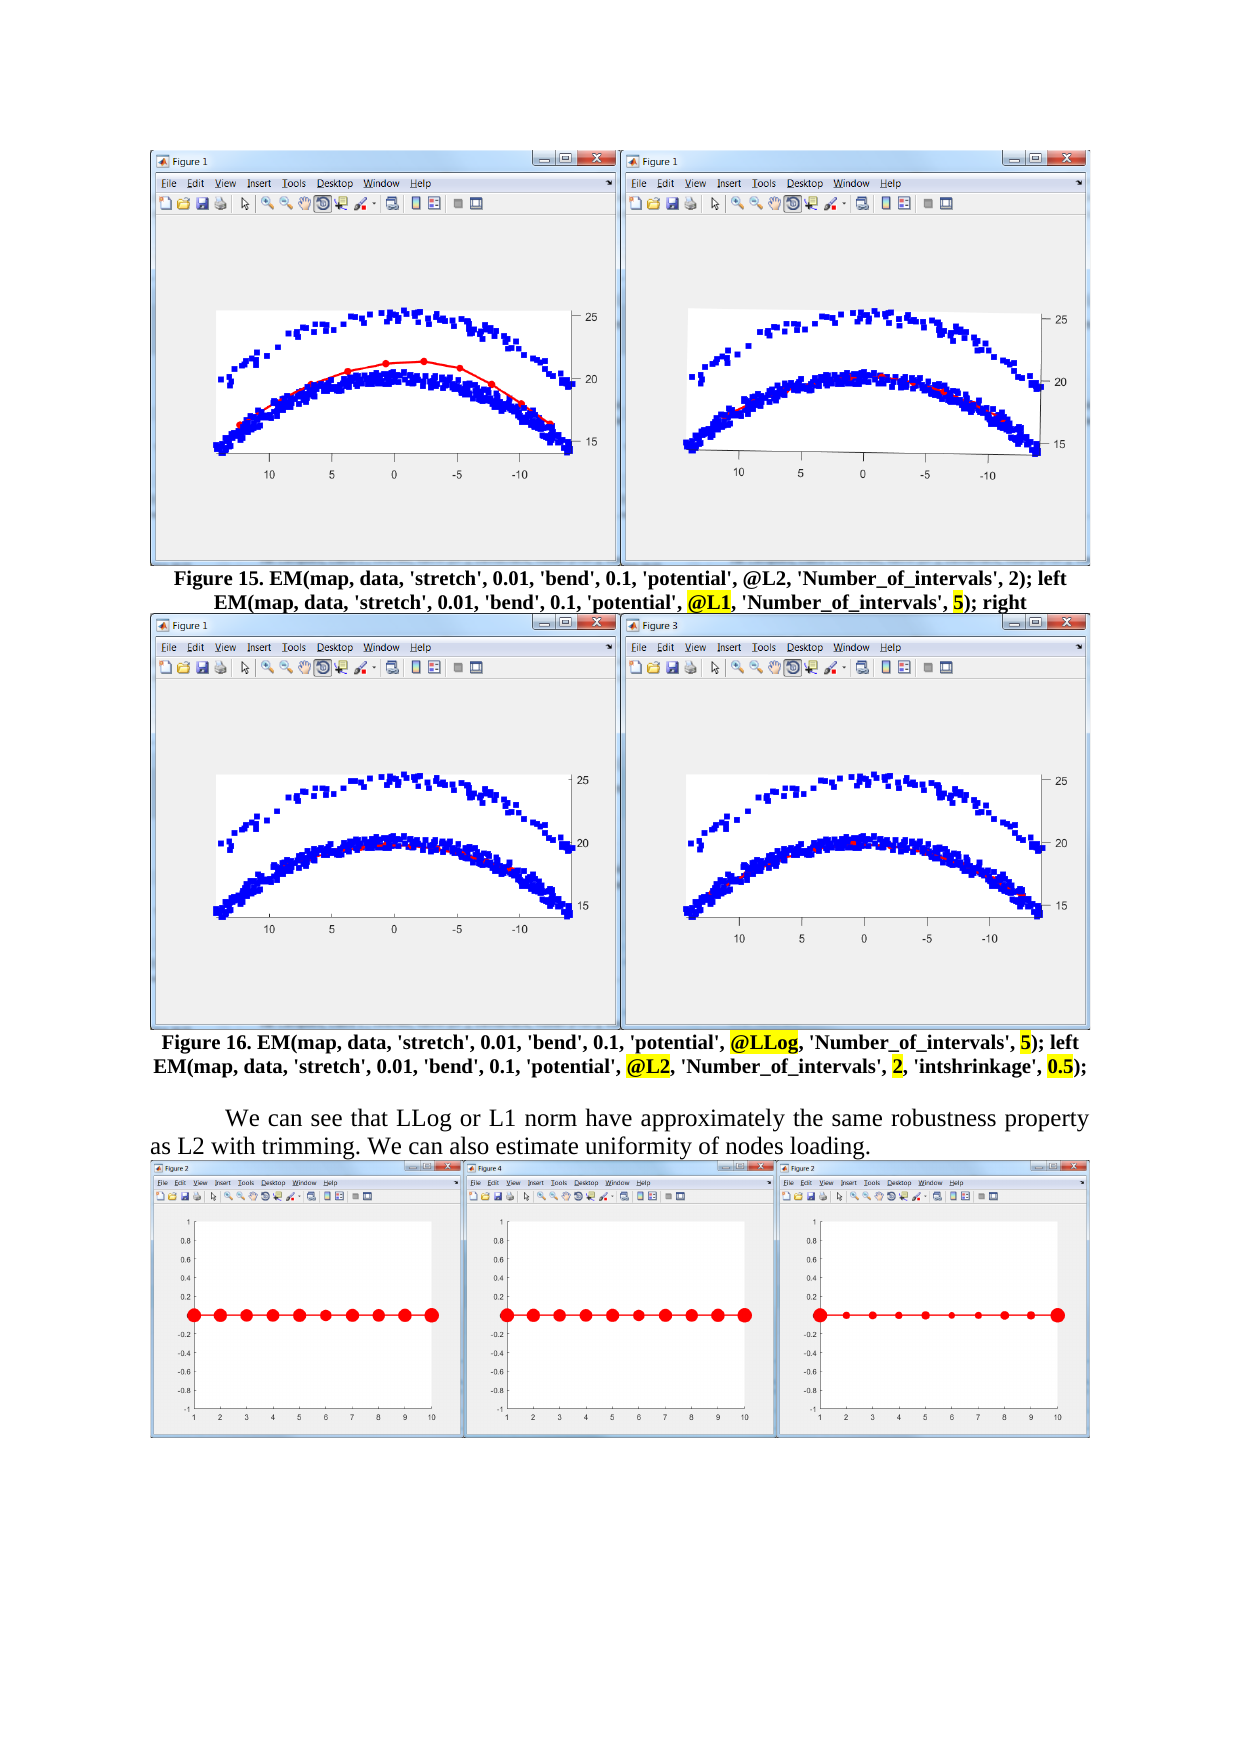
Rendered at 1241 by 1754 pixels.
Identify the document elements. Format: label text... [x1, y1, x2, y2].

text We can see that LLog or L1 norm have approximately the same robustness property as L2 with trimming. We can also estimate uniformity of nodes loading. [150, 1103, 1090, 1160]
picture [150, 150, 1091, 566]
text Figure 20. EM(map, data, 'stretch', 0.01, 'bend', 0.1, 'potential', @LLog, 'Number_of_intervals', 5); left [150, 1030, 730, 1054]
picture [150, 1160, 1090, 1438]
text EM(map, data, 'stretch', 0.01, 'bend', 0.1, 'potential', @L2, 'Number_of_intervals', 2, 'intshrinkage', 0.5); [150, 1054, 626, 1078]
text Figure 19. EM(map, data, 'stretch', 0.01, 'bend', 0.1, 'potential', @L2, 'Number_of_intervals', 2); left [150, 566, 1090, 590]
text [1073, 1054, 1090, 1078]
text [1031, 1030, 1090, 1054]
picture [150, 613, 1091, 1030]
text EM(map, data, 'stretch', 0.01, 'bend', 0.1, 'potential', @L1, 'Number_of_intervals', 5); right [150, 590, 687, 613]
